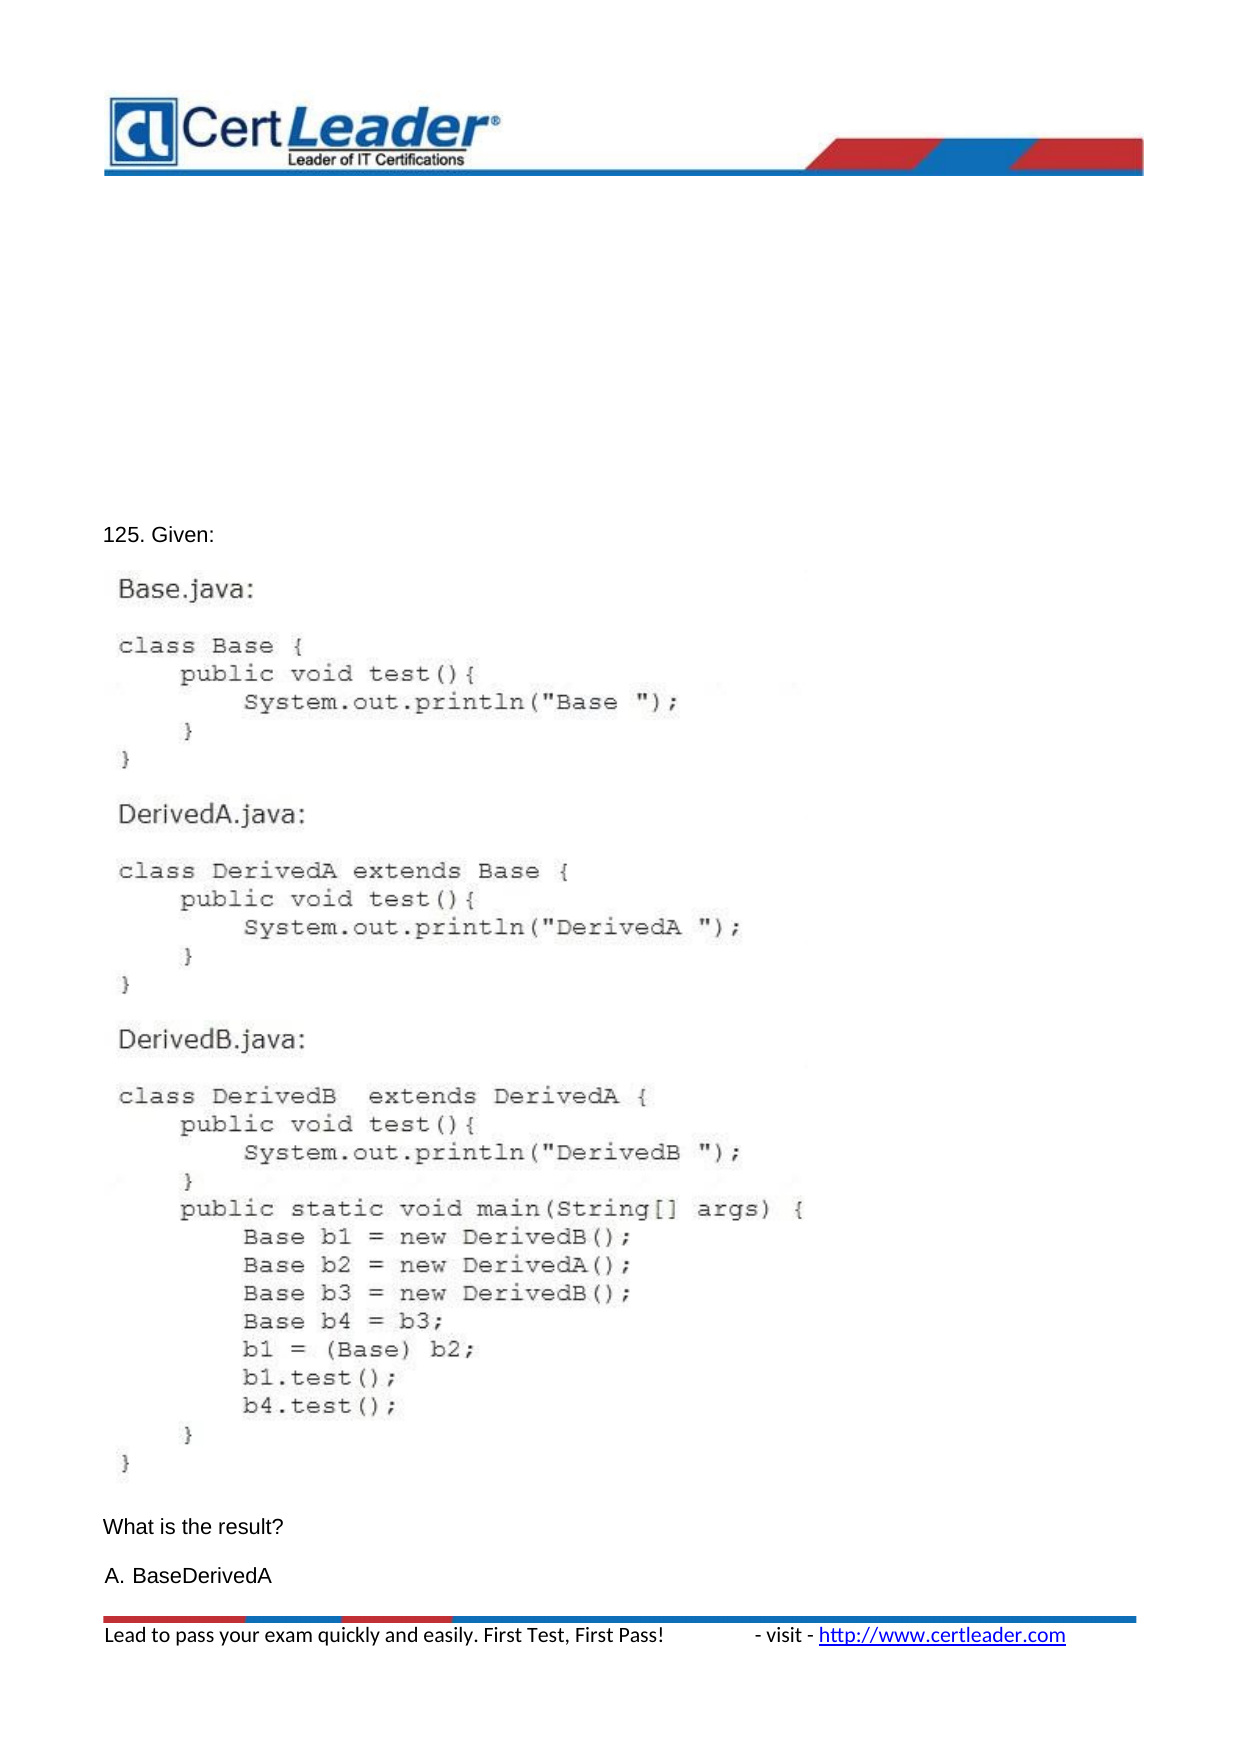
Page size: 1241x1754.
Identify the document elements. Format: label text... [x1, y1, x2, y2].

text What is the result? [103, 1514, 1136, 1539]
picture [104, 90, 1144, 176]
picture [104, 570, 808, 1485]
text 125. Given: [103, 521, 1136, 547]
picture [103, 1616, 1137, 1623]
list BaseDerivedA [104, 1563, 1136, 1588]
